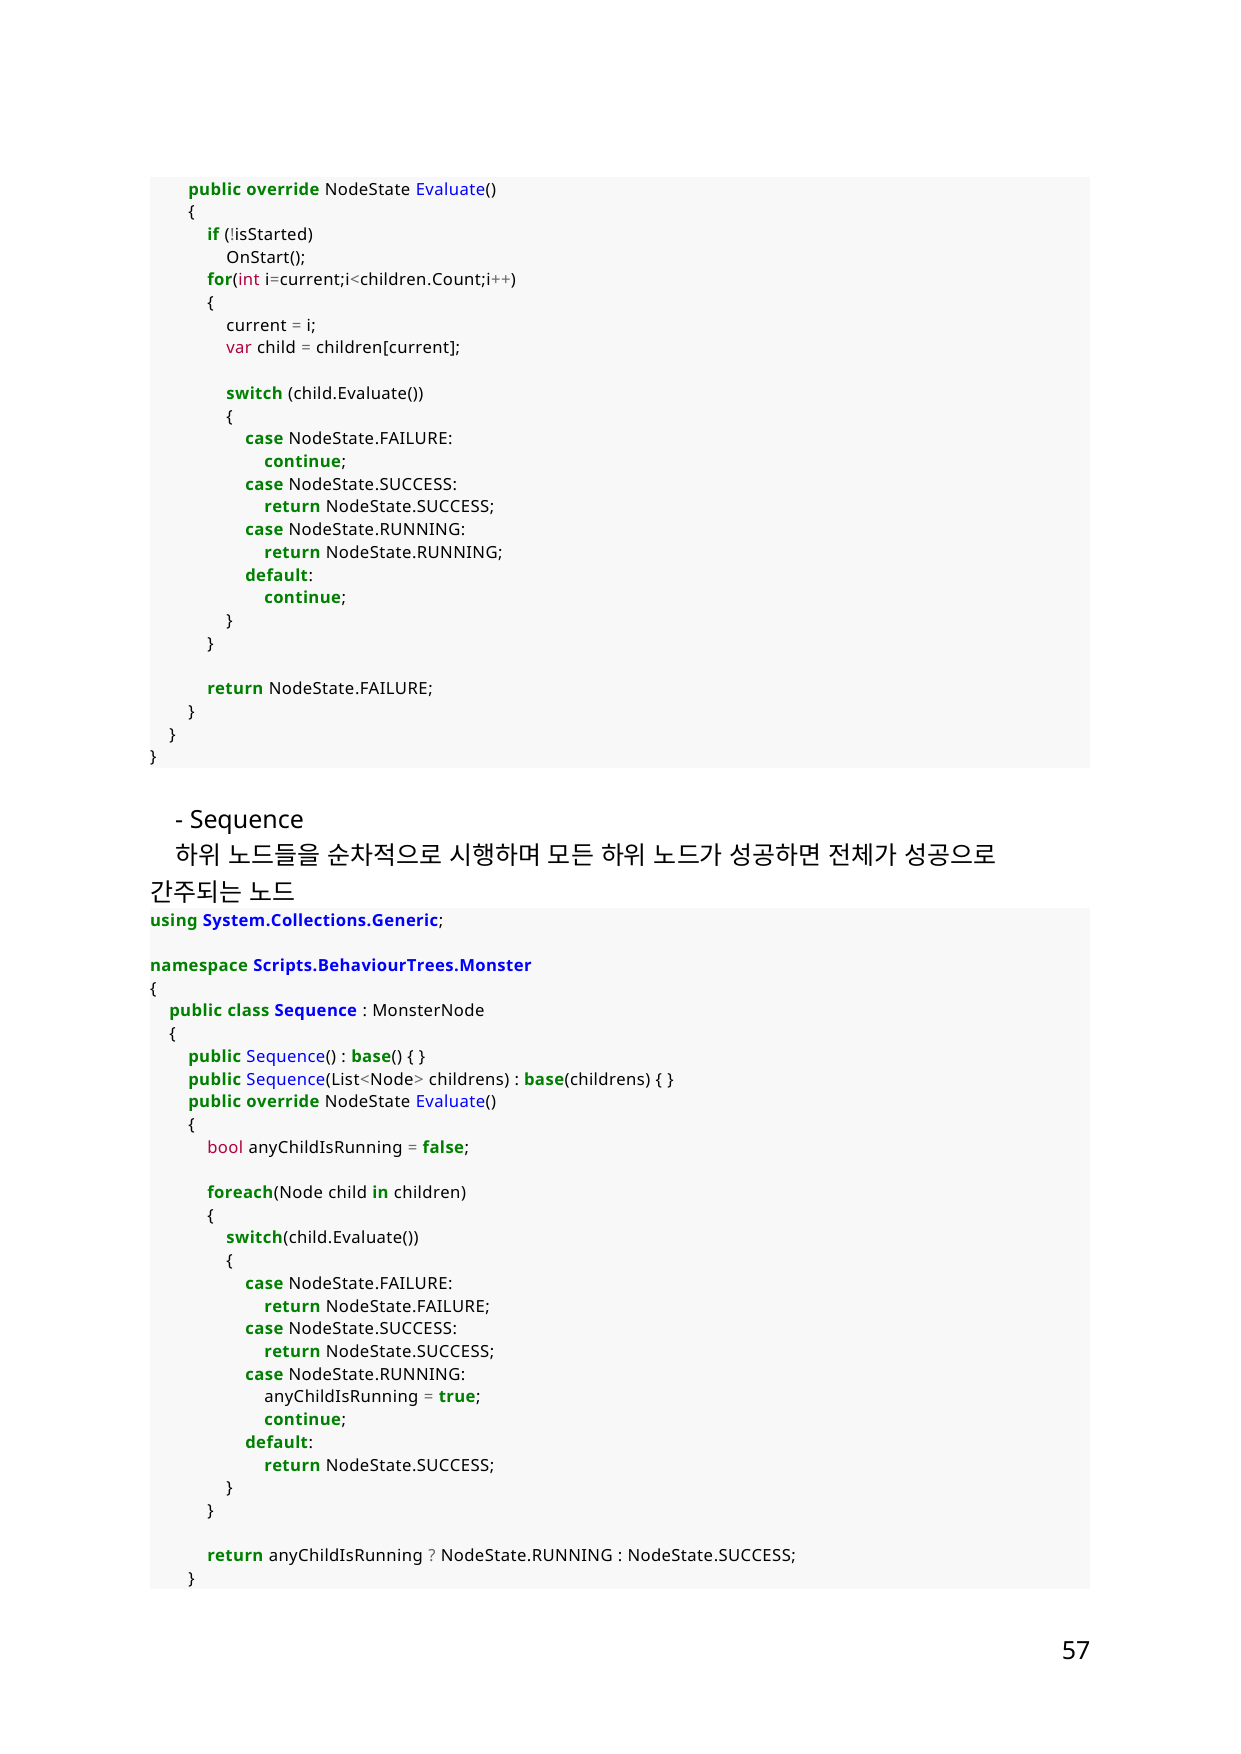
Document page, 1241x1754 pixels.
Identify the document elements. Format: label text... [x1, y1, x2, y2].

text { [150, 291, 1090, 313]
text } [150, 609, 1090, 631]
text namespace Scripts.BehaviourTrees.Monster [150, 954, 1090, 976]
text case NodeState.SUCCESS: [150, 1317, 1090, 1340]
text default: [150, 563, 1090, 586]
text case NodeState.FAILURE: [150, 427, 1090, 450]
text return NodeState.FAILURE; [150, 677, 1090, 699]
text public Sequence() : base() { } [150, 1044, 1090, 1067]
text return anyChildIsRunning ? NodeState.RUNNING : NodeState.SUCCESS; [150, 1544, 1090, 1567]
text bool anyChildIsRunning = false; [150, 1135, 1090, 1158]
text case NodeState.FAILURE: [150, 1272, 1090, 1294]
text continue; [150, 586, 1090, 609]
text public override NodeState Evaluate() [150, 177, 1090, 200]
text return NodeState.FAILURE; [150, 1294, 1090, 1317]
text return NodeState.SUCCESS; [150, 495, 1090, 518]
text public Sequence(List<Node> childrens) : base(childrens) { } [150, 1067, 1090, 1090]
text } [150, 745, 1090, 768]
text public override NodeState Evaluate() [150, 1090, 1090, 1113]
text case NodeState.SUCCESS: [150, 472, 1090, 495]
text switch(child.Evaluate()) [150, 1226, 1090, 1249]
text { [150, 1203, 1090, 1226]
text { [150, 1113, 1090, 1135]
text 하위 노드들을 순차적으로 시행하며 모든 하위 노드가 성공하면 전체가 성공으로 간주되는 노드 [150, 836, 1090, 908]
text anyChildIsRunning = true; [150, 1385, 1090, 1408]
text } [150, 1567, 1090, 1589]
text case NodeState.RUNNING: [150, 1362, 1090, 1385]
text { [150, 1022, 1090, 1044]
text { [150, 976, 1090, 999]
text } [150, 722, 1090, 745]
text var child = children[current]; [150, 336, 1090, 359]
text if (!isStarted) [150, 223, 1090, 245]
text default: [150, 1431, 1090, 1453]
text } [150, 631, 1090, 654]
text foreach(Node child in children) [150, 1181, 1090, 1203]
text public class Sequence : MonsterNode [150, 999, 1090, 1022]
text } [150, 699, 1090, 722]
text for(int i=current;i<children.Count;i++) [150, 268, 1090, 291]
text case NodeState.RUNNING: [150, 518, 1090, 541]
text using System.Collections.Generic; [150, 908, 1090, 931]
text return NodeState.SUCCESS; [150, 1453, 1090, 1476]
text switch (child.Evaluate()) [150, 382, 1090, 404]
text OnStart(); [150, 245, 1090, 268]
text - Sequence [150, 802, 1090, 836]
text return NodeState.RUNNING; [150, 541, 1090, 563]
text return NodeState.SUCCESS; [150, 1340, 1090, 1362]
text current = i; [150, 313, 1090, 336]
text continue; [150, 1408, 1090, 1431]
text } [150, 1499, 1090, 1521]
text { [150, 200, 1090, 223]
text } [150, 1476, 1090, 1499]
text continue; [150, 450, 1090, 472]
text { [150, 1249, 1090, 1272]
text { [150, 404, 1090, 427]
